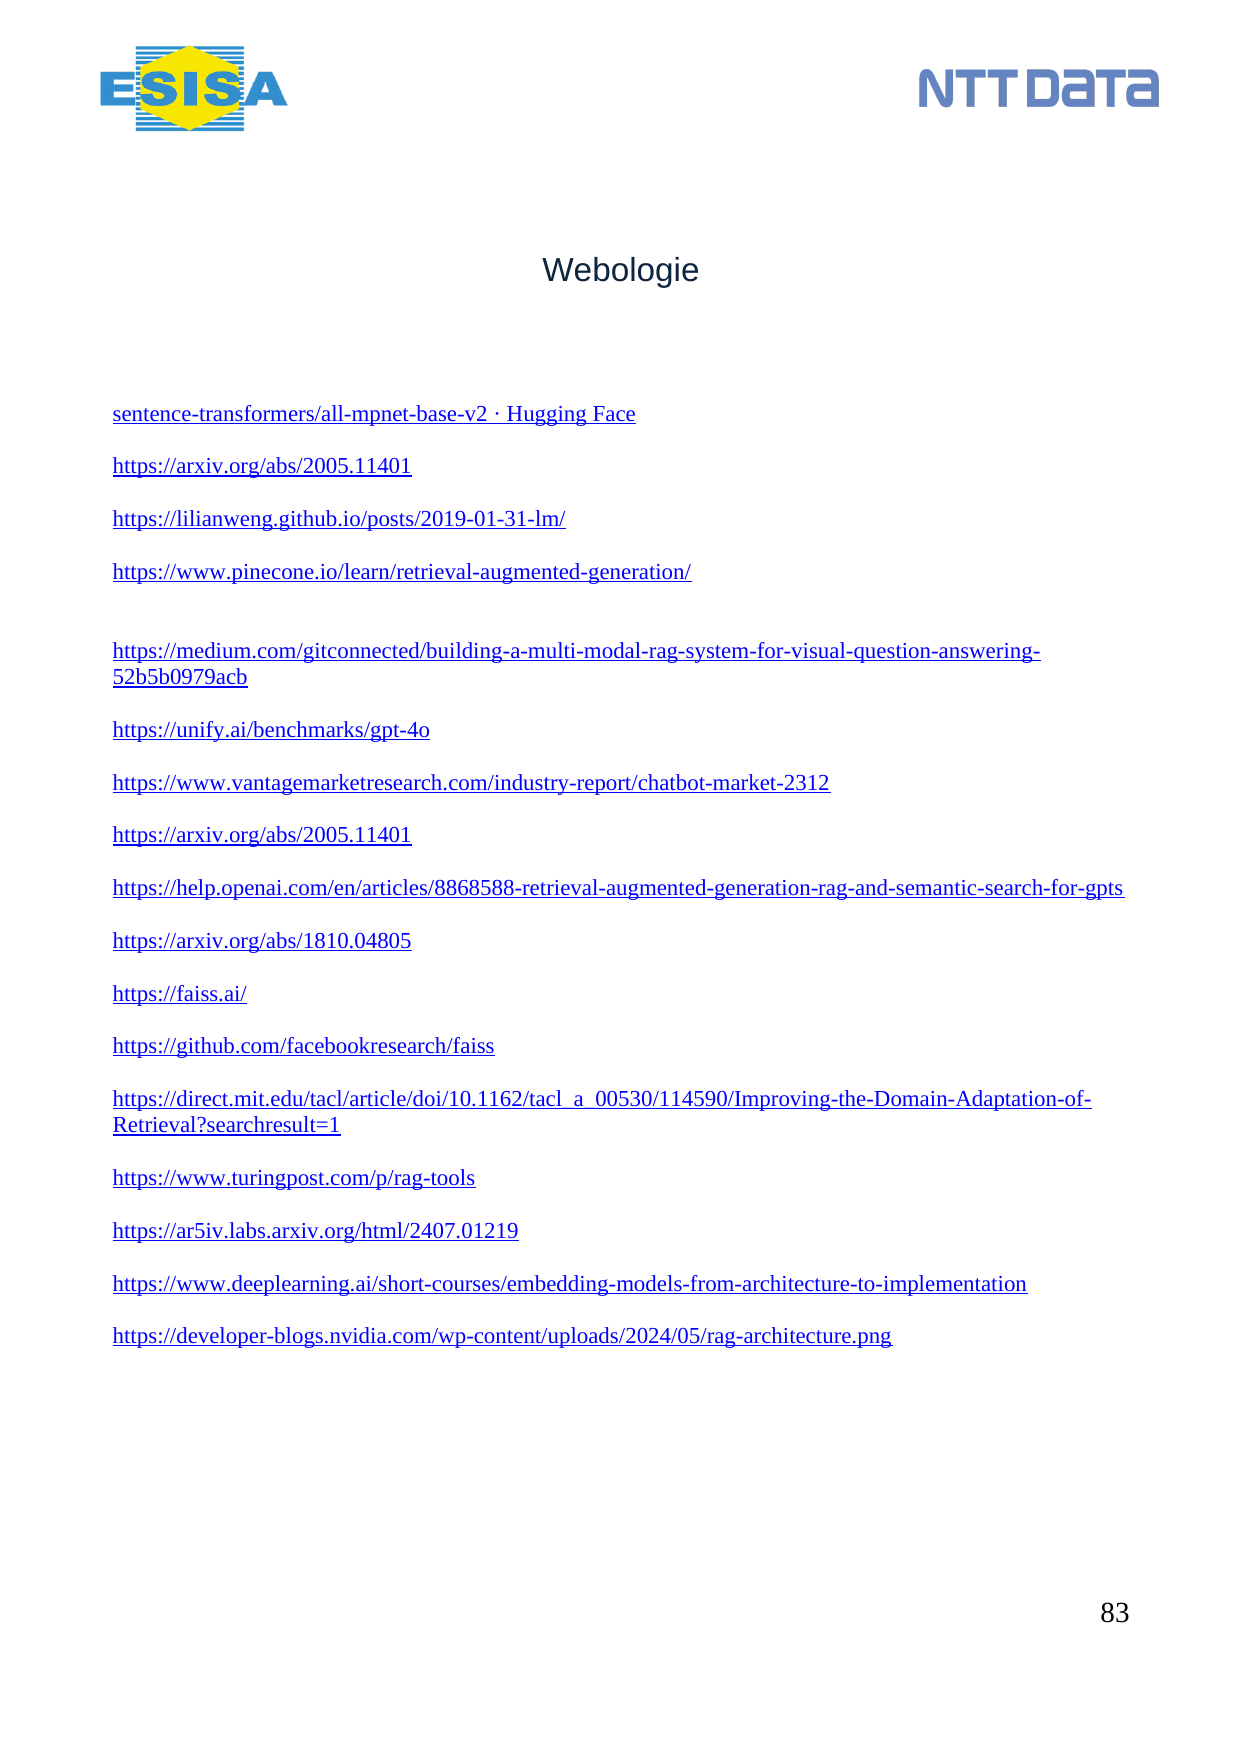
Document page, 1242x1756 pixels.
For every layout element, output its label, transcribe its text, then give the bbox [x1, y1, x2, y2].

text https://arxiv.org/abs/1810.04805 [112, 927, 1129, 953]
text https://lilianweng.github.io/posts/2019-01-31-lm/ [112, 505, 1129, 532]
text https://unify.ai/benchmarks/gpt-4o [112, 716, 1129, 742]
text https://www.vantagemarketresearch.com/industry-report/chatbot-market-2312 [112, 769, 1129, 795]
text https://ar5iv.labs.arxiv.org/html/2407.01219 [112, 1217, 1129, 1243]
subtitle Webologie [112, 250, 1129, 289]
text https://github.com/facebookresearch/faiss [112, 1032, 1129, 1059]
text https://help.openai.com/en/articles/8868588-retrieval-augmented-generation-rag-and-semantic-search-for-gpts [112, 874, 1129, 901]
text https://developer-blogs.nvidia.com/wp-content/uploads/2024/05/rag-architecture.png [112, 1322, 1129, 1349]
picture [917, 66, 1161, 110]
text https://www.deeplearning.ai/short-courses/embedding-models-from-architecture-to-implementation [112, 1269, 1129, 1296]
text sentence-transformers/all-mpnet-base-v2 · Hugging Face [112, 400, 1129, 426]
picture [96, 8, 295, 176]
text https://arxiv.org/abs/2005.11401 [112, 453, 1129, 479]
text https://medium.com/gitconnected/building-a-multi-modal-rag-system-for-visual-question-answering-52b5b0979acb [112, 637, 1129, 690]
text https://arxiv.org/abs/2005.11401 [112, 822, 1129, 848]
text https://direct.mit.edu/tacl/article/doi/10.1162/tacl_a_00530/114590/Improving-the-Domain-Adaptation-of-Retrieval?searchresult=1 [112, 1085, 1129, 1138]
text https://www.pinecone.io/learn/retrieval-augmented-generation/ [112, 558, 1129, 584]
text https://www.turingpost.com/p/rag-tools [112, 1164, 1129, 1191]
text https://faiss.ai/ [112, 980, 1129, 1006]
